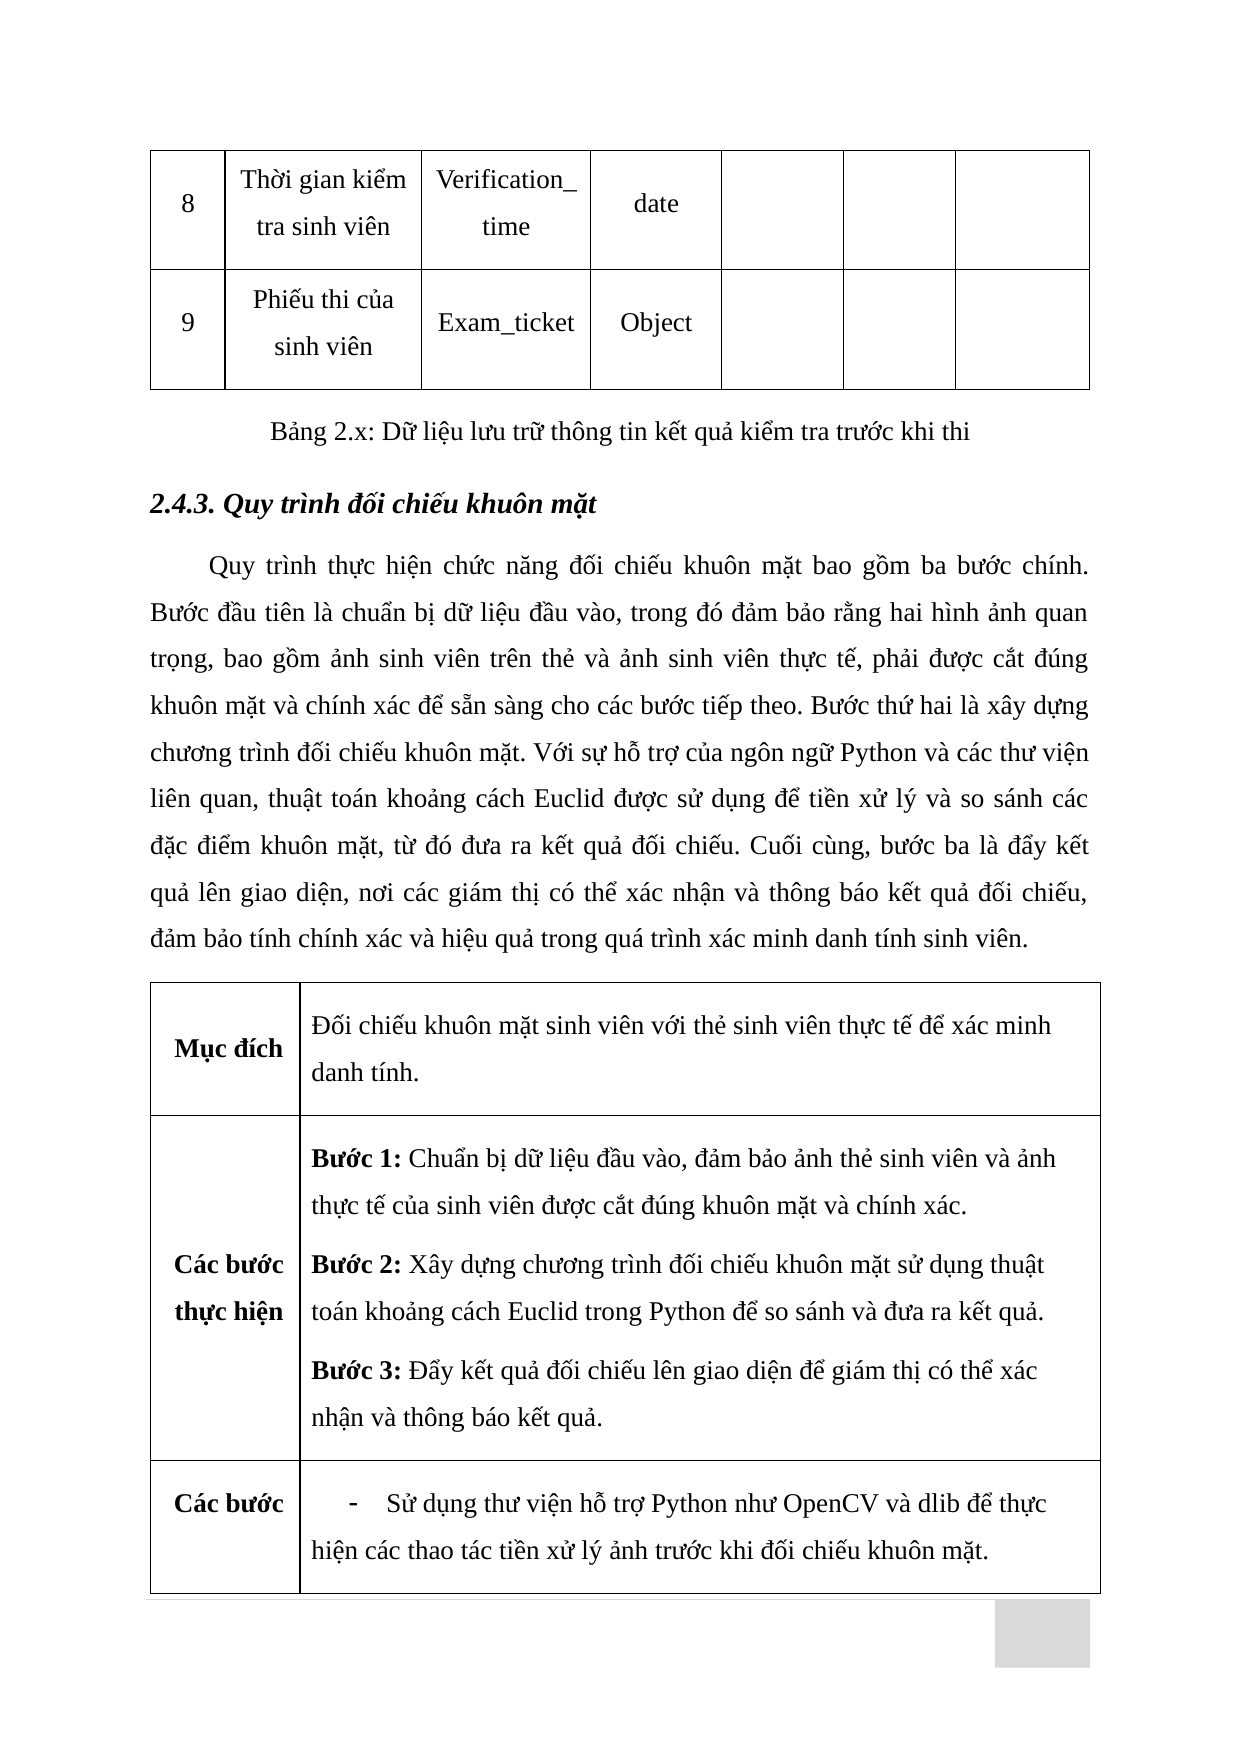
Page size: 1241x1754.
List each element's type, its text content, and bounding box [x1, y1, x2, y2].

table_cell [956, 270, 1089, 389]
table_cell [301, 1461, 1100, 1593]
table_cell Phiếu thi của sinh viên [226, 270, 421, 389]
table_cell Object [591, 270, 721, 389]
table_cell [722, 270, 843, 389]
table_cell [722, 151, 843, 269]
table_header Đối chiếu khuôn mặt sinh viên với thẻ sinh viên thực tế để xác minh danh tính. [301, 983, 1100, 1115]
table_cell [844, 270, 955, 389]
text Quy trình thực hiện chức năng đối chiếu khuôn mặt bao gồm ba bước chính. Bước đầu tiên là chuẩn bị dữ liệu đầu vào, trong đó đảm bảo rằng hai hình ảnh quan trọng, bao gồm ảnh sinh viên trên thẻ và ảnh sinh viên thực tế, phải được cắt đúng khuôn mặt và chính xác để sẵn sàng cho các bước tiếp theo. Bước thứ hai là xây dựng chương trình đối chiếu khuôn mặt. Với sự hỗ trợ của ngôn ngữ Python và các thư viện liên quan, thuật toán khoảng cách Euclid được sử dụng để tiền xử lý và so sánh các đặc điểm khuôn mặt, từ đó đưa ra kết quả đối chiếu. Cuối cùng, bước ba là đẩy kết quả lên giao diện, nơi các giám thị có thể xác nhận và thông báo kết quả đối chiếu, đảm bảo tính chính xác và hiệu quả trong quá trình xác minh danh tính sinh viên. [150, 549, 1090, 954]
table_cell Các bước bổ sung [151, 1461, 299, 1593]
text Bảng 2.x: Dữ liệu lưu trữ thông tin kết quả kiểm tra trước khi thi [150, 415, 1090, 446]
table_cell 9 [151, 270, 224, 389]
table_cell Verification_time [422, 151, 590, 269]
table_cell Bước 1: Chuẩn bị dữ liệu đầu vào, đảm bảo ảnh thẻ sinh viên và ảnh thực tế của sinh viên được cắt đúng khuôn mặt và chính xác. Bước 2: Xây dựng chương trình đối chiếu khuôn mặt sử dụng thuật toán khoảng cách Euclid trong Python để so sánh và đưa ra kết quả. Bước 3: Đẩy kết quả đối chiếu lên giao diện để giám thị có thể xác nhận và thông báo kết quả. [301, 1116, 1100, 1460]
table_cell [844, 151, 955, 269]
table_cell Các bước thực hiện [151, 1116, 299, 1460]
text Quy trình đối chiếu khuôn mặt [150, 486, 1090, 520]
table_cell Exam_ticket [422, 270, 590, 389]
table_cell date [591, 151, 721, 269]
table_cell 8 [151, 151, 224, 269]
table_cell [956, 151, 1089, 269]
table_cell Thời gian kiểm tra sinh viên [226, 151, 421, 269]
table_header Mục đích [151, 983, 299, 1115]
